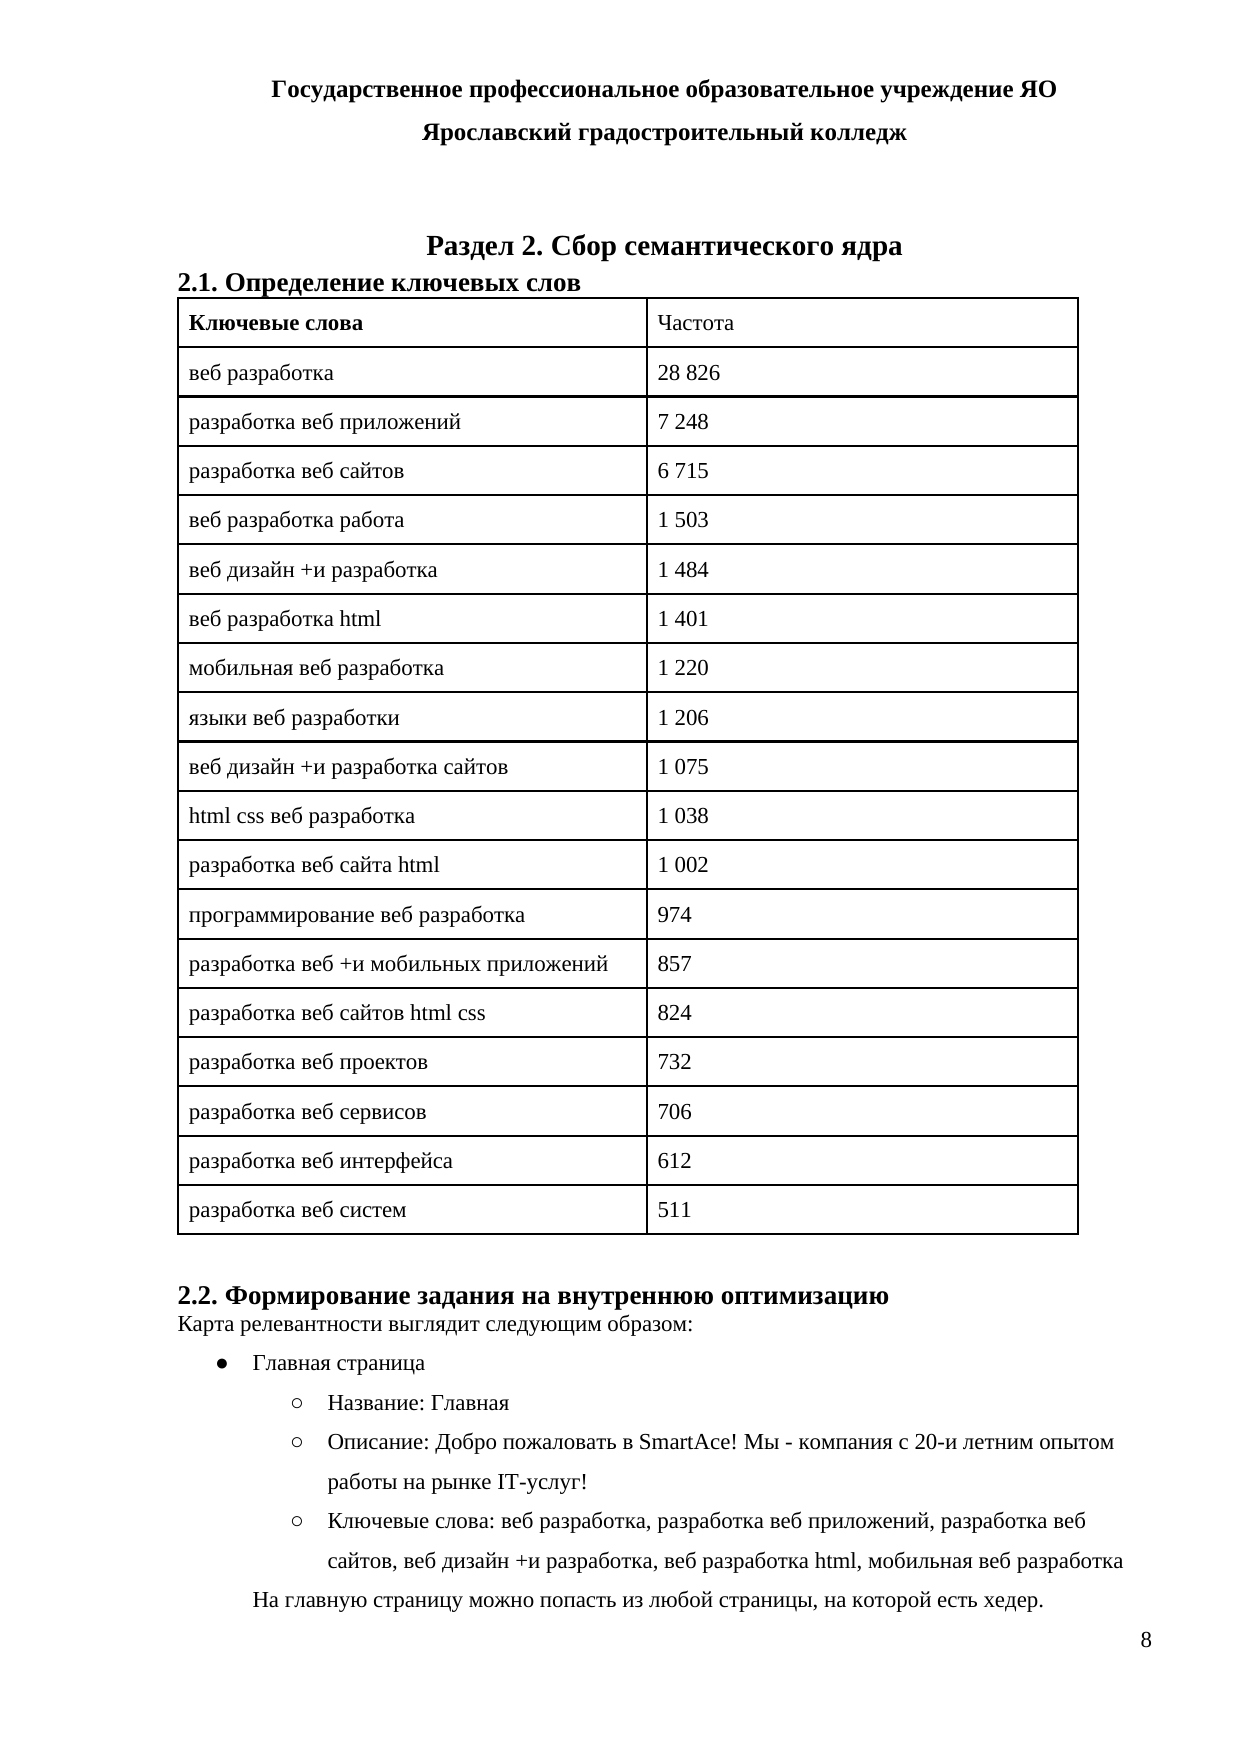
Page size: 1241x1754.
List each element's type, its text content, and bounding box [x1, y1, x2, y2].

table_cell 6 715 [648, 447, 1077, 494]
table_cell 824 [648, 989, 1077, 1036]
table_cell 1 075 [648, 743, 1077, 789]
table_header Частота [648, 299, 1077, 346]
table_cell мобильная веб разработка [179, 644, 646, 691]
list Описание: Добро пожаловать в SmartAce! Мы - компания с 20-и летним опытом работы на рынке IT-услуг! [290, 1428, 1152, 1494]
table_cell веб дизайн +и разработка [179, 545, 646, 592]
table_cell веб разработка [179, 348, 646, 395]
table_cell 1 484 [648, 545, 1077, 592]
subtitle 2.1. Определение ключевых слов [177, 266, 1152, 297]
table_cell html css веб разработка [179, 792, 646, 839]
table_cell 1 002 [648, 841, 1077, 888]
table_cell разработка веб интерфейса [179, 1137, 646, 1184]
table_cell 1 401 [648, 595, 1077, 642]
table_cell 732 [648, 1038, 1077, 1085]
table_header Ключевые слова [179, 299, 646, 346]
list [290, 1507, 1152, 1573]
list Главная страница [215, 1349, 1152, 1376]
table_cell 612 [648, 1137, 1077, 1184]
table_cell разработка веб сайта html [179, 841, 646, 888]
table_cell 857 [648, 940, 1077, 987]
text Карта релевантности выглядит следующим образом: [177, 1310, 1152, 1336]
table_cell языки веб разработки [179, 693, 646, 740]
table_cell программирование веб разработка [179, 890, 646, 937]
subtitle 2.2. Формирование задания на внутреннюю оптимизацию [177, 1279, 1152, 1310]
table_cell 706 [648, 1087, 1077, 1134]
table_cell 1 220 [648, 644, 1077, 691]
table_cell 974 [648, 890, 1077, 937]
table_cell разработка веб сайтов html css [179, 989, 646, 1036]
table_cell 1 206 [648, 693, 1077, 740]
subtitle Раздел 2. Сбор семантического ядра [177, 228, 1152, 262]
table_cell разработка веб проектов [179, 1038, 646, 1085]
table_cell разработка веб сайтов [179, 447, 646, 494]
table_cell разработка веб приложений [179, 398, 646, 445]
list Название: Главная [290, 1389, 1152, 1415]
table_cell веб дизайн +и разработка сайтов [179, 743, 646, 789]
table_cell разработка веб систем [179, 1186, 646, 1233]
table_cell веб разработка работа [179, 496, 646, 543]
table_cell 511 [648, 1186, 1077, 1233]
table_cell 1 038 [648, 792, 1077, 839]
table_cell 28 826 [648, 348, 1077, 395]
table_cell 1 503 [648, 496, 1077, 543]
text На главную страницу можно попасть из любой страницы, на которой есть хедер. [252, 1586, 1152, 1613]
table_cell веб разработка html [179, 595, 646, 642]
table_cell 7 248 [648, 398, 1077, 445]
table_cell разработка веб +и мобильных приложений [179, 940, 646, 987]
table_cell разработка веб сервисов [179, 1087, 646, 1134]
